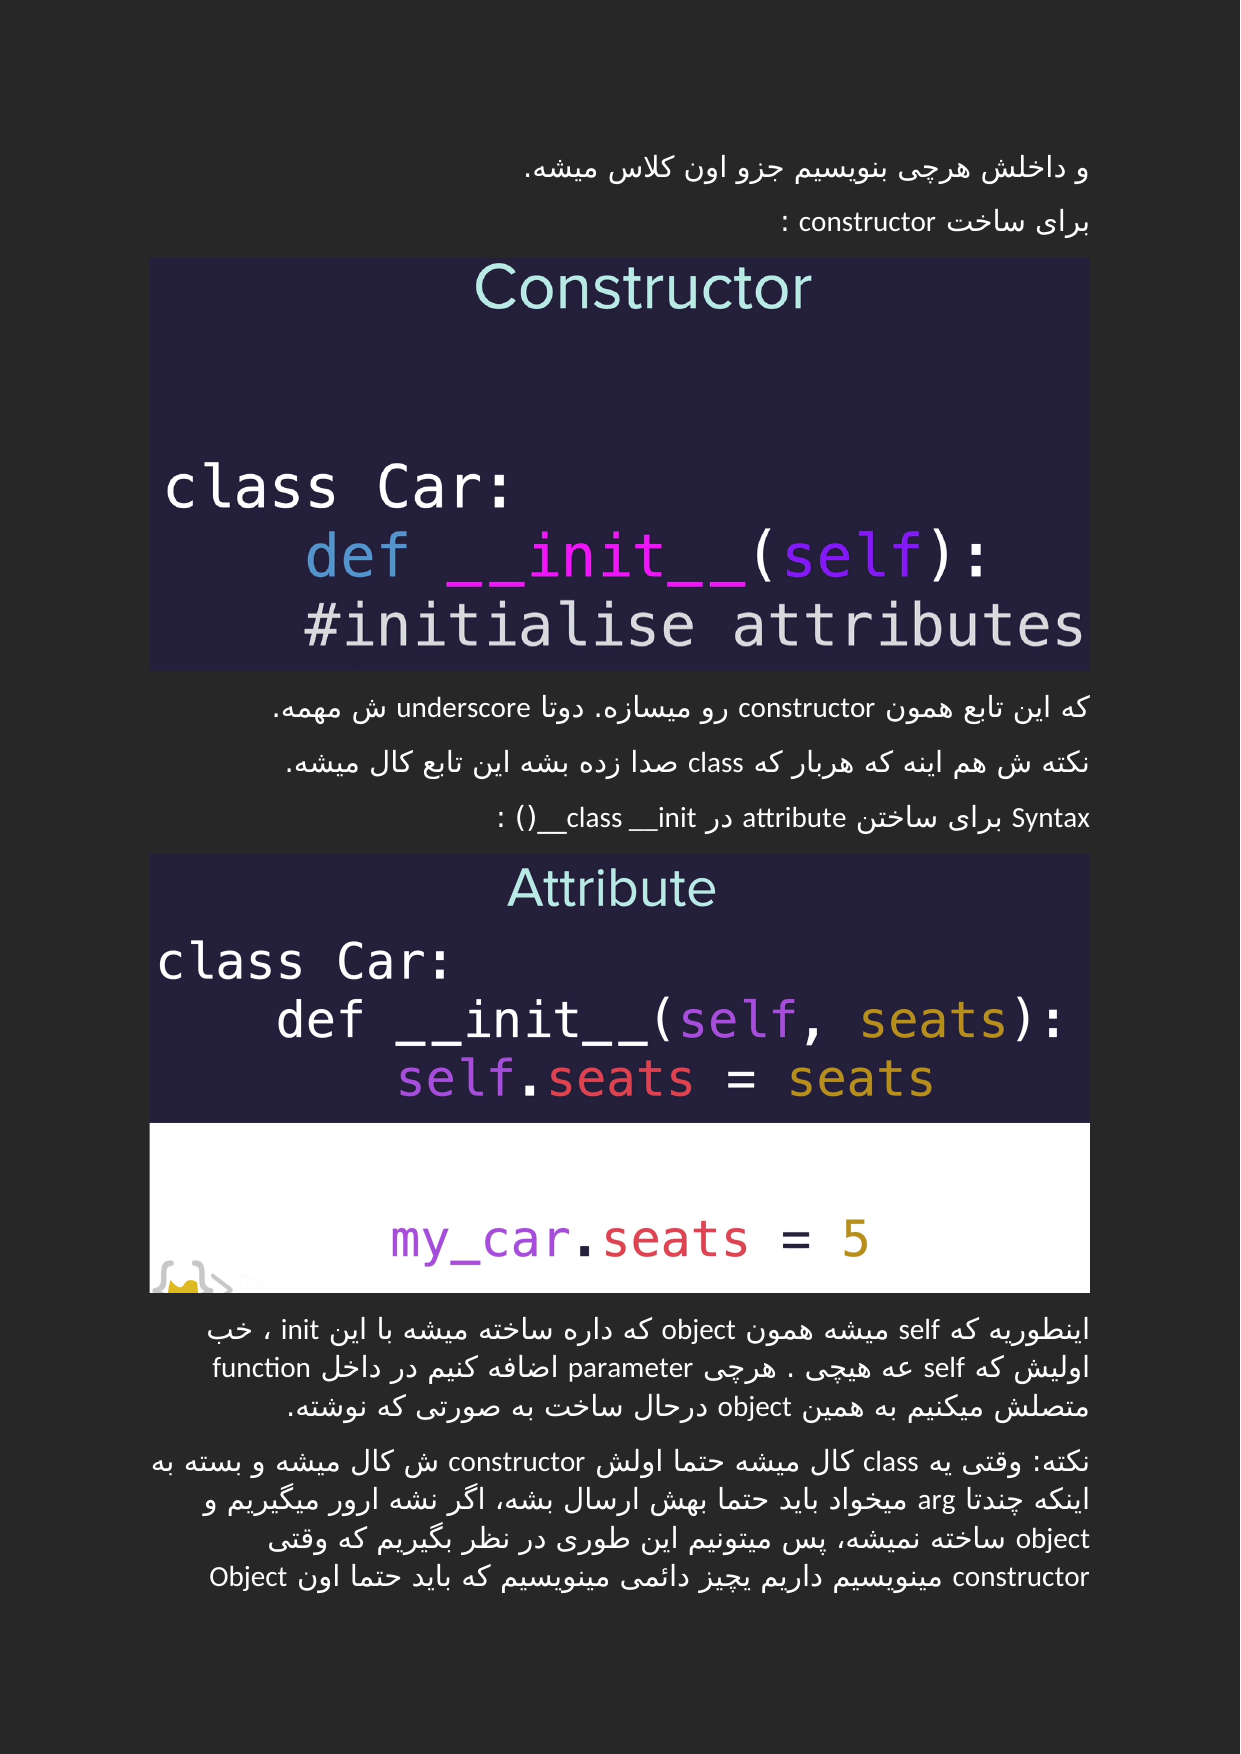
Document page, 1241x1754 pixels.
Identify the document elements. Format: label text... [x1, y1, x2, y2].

text اینطوریه که self میشه همون object که داره ساخته میشه با این init ، خب اولیش که self عه هیچی . هرچی parameter اضافه کنیم در داخل function متصلش میکنیم به همین object درحال ساخت به صورتی که نوشته. [150, 1311, 1090, 1423]
text Syntax برای ساختن attribute در class __init__() : [150, 799, 1090, 835]
picture [149, 854, 1090, 1293]
text نکته ش هم اینه که هربار که class صدا زده بشه این تابع کال میشه. [150, 744, 1090, 780]
picture [149, 258, 1090, 671]
text و داخلش هرچی بنویسیم جزو اون کلاس میشه. [150, 150, 1090, 184]
text که این تابع همون constructor رو میسازه. دوتا underscore ش مهمه. [150, 689, 1090, 725]
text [150, 1443, 1090, 1594]
text برای ساخت constructor : [150, 203, 1090, 239]
